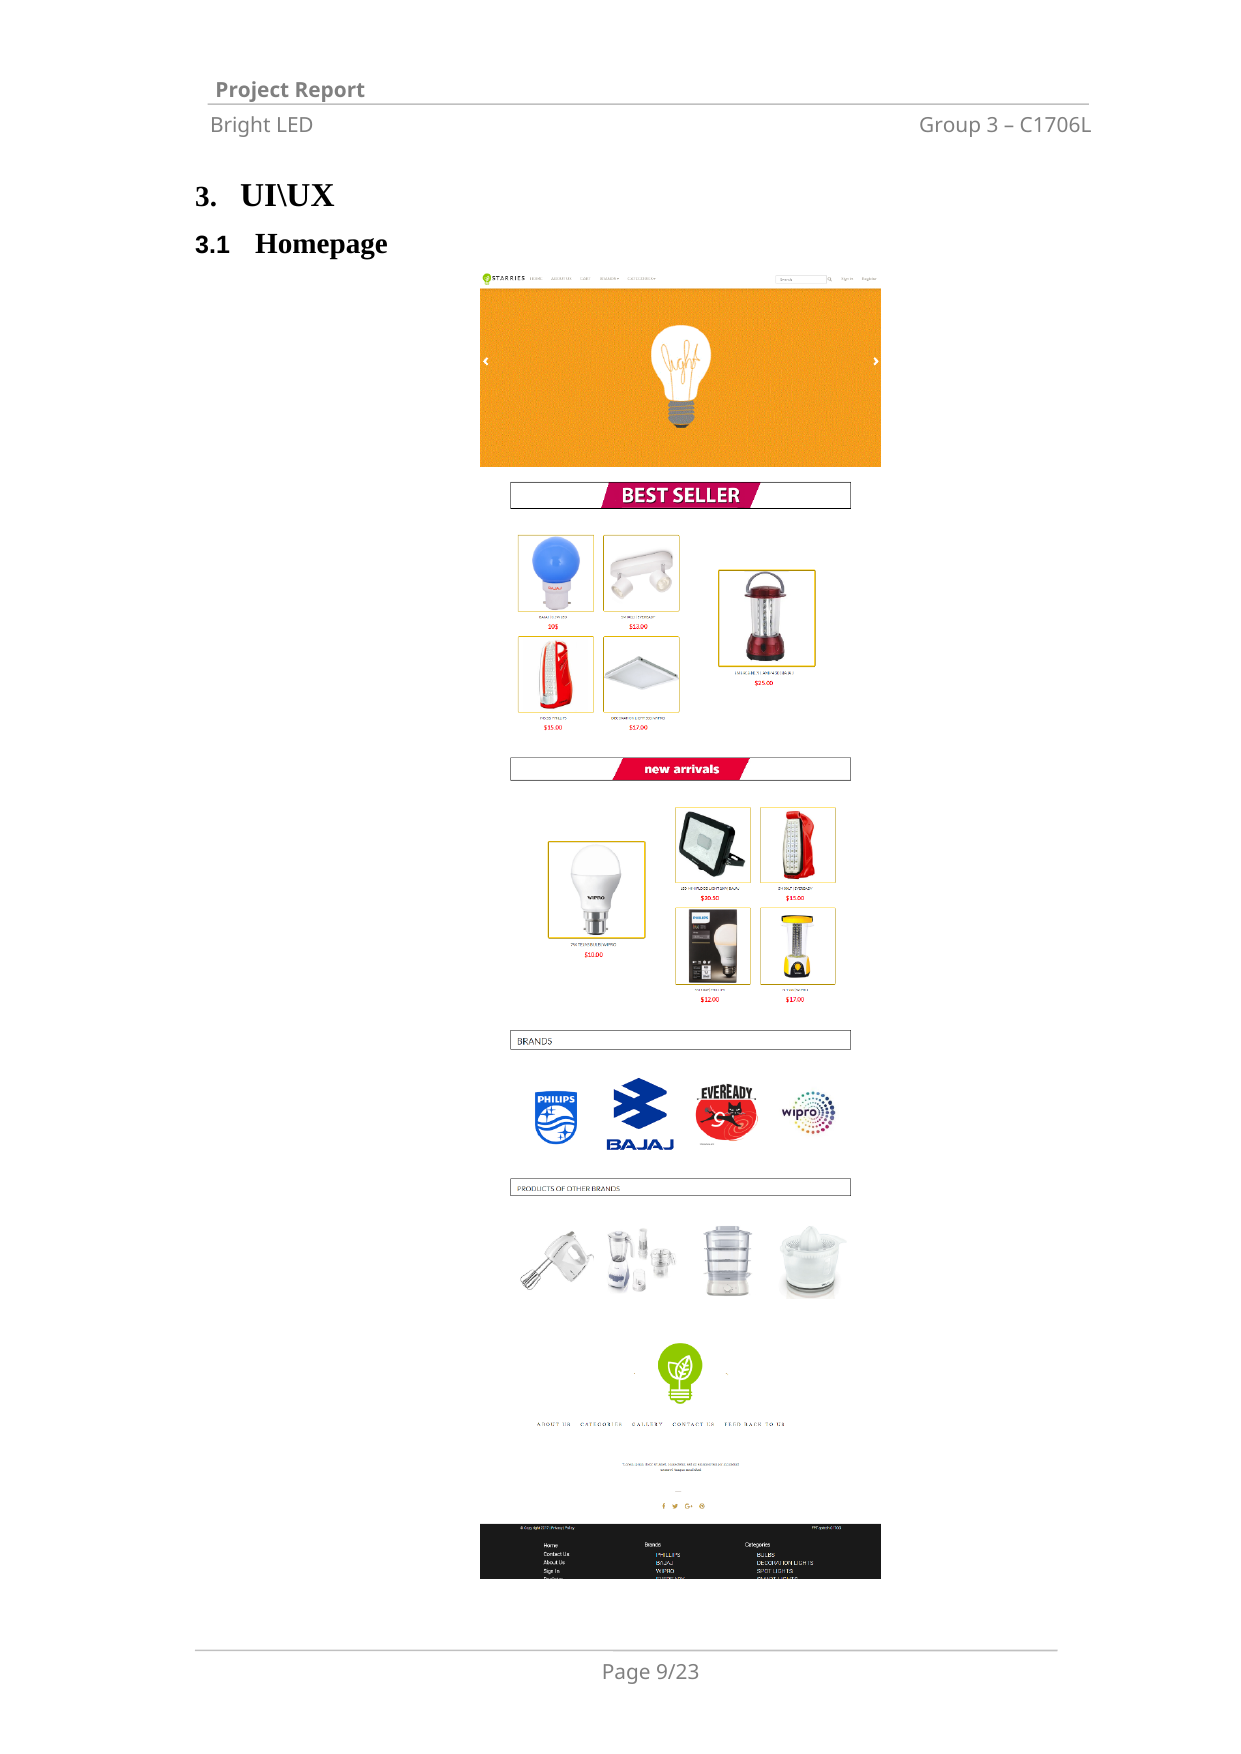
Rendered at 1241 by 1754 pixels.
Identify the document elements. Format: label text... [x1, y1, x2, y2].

subtitle Homepage [195, 226, 1106, 259]
picture [480, 272, 881, 1579]
subtitle UI\UX [195, 175, 1106, 213]
